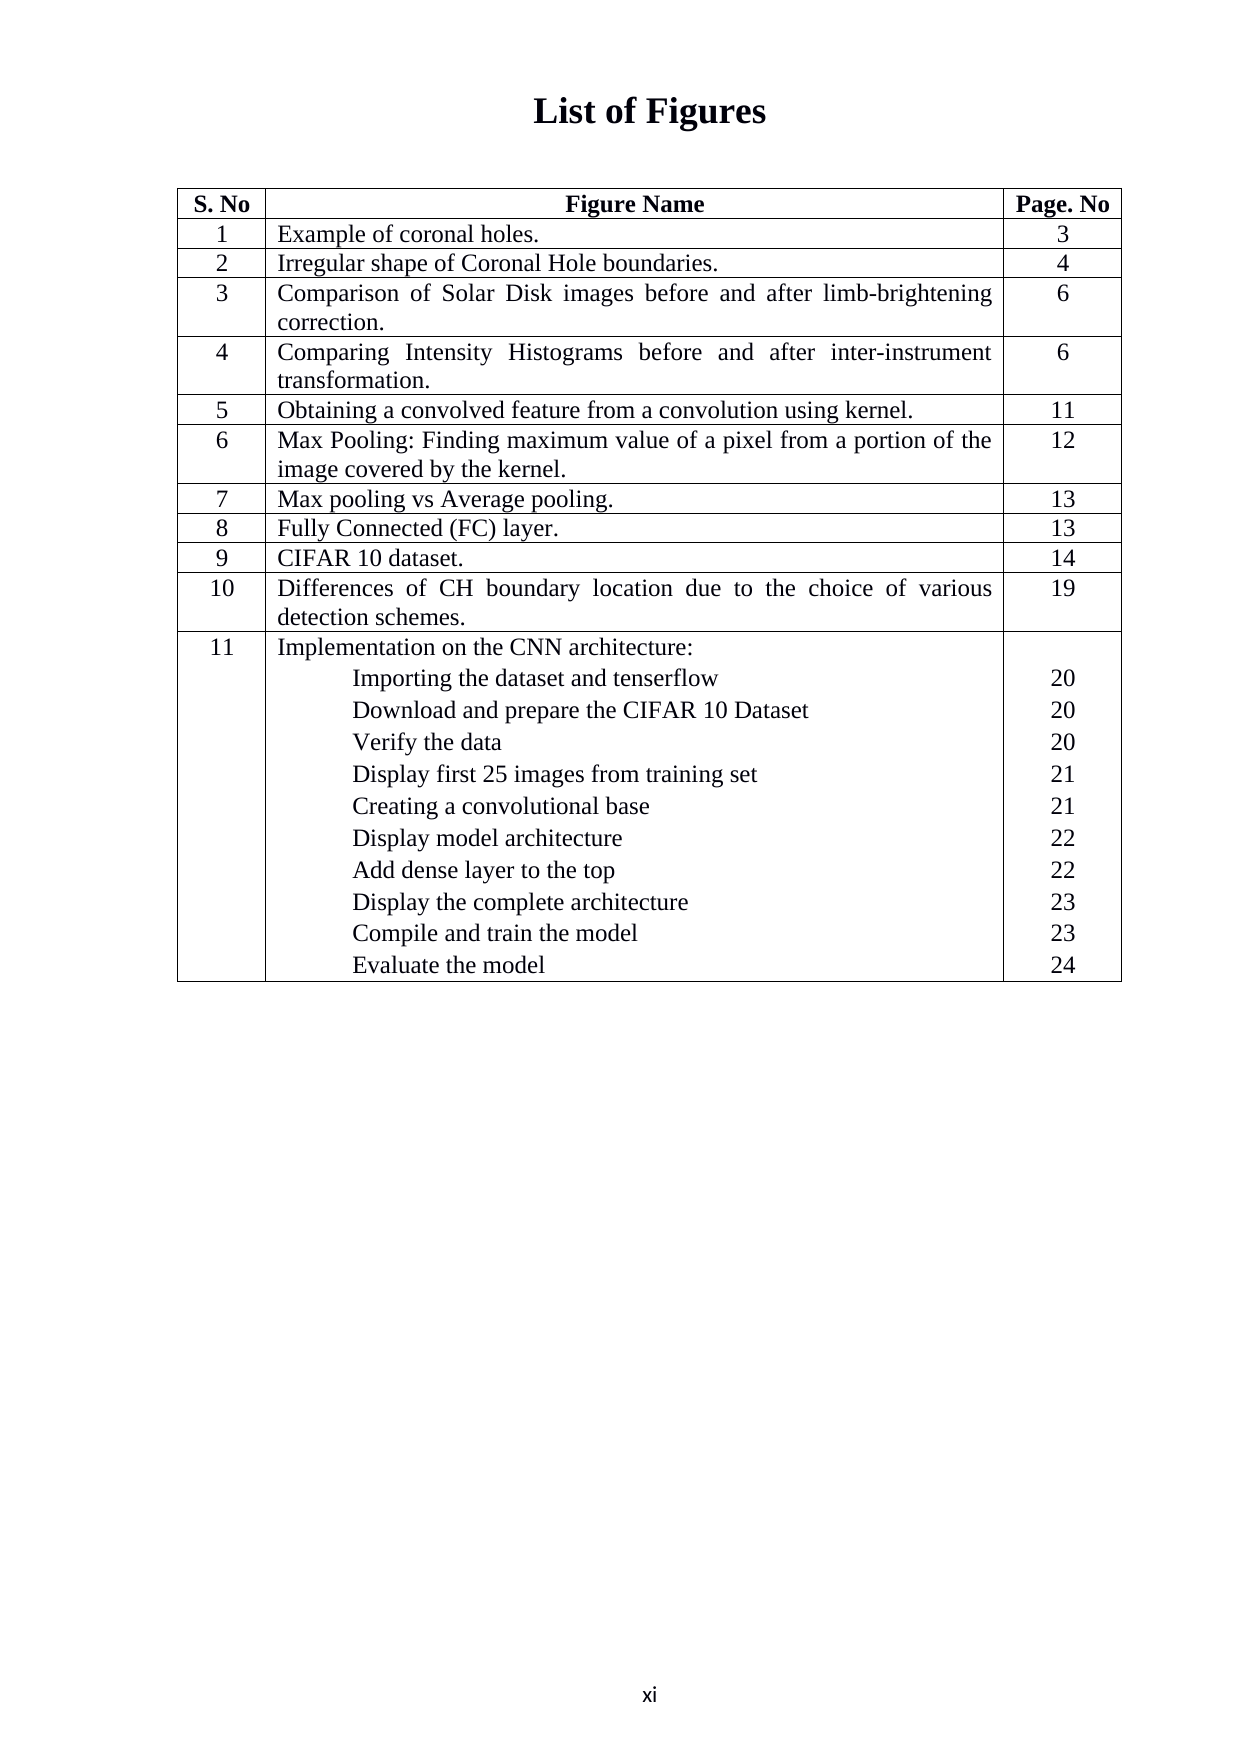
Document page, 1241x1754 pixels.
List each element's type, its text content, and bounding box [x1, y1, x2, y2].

table_cell 22 [1004, 854, 1121, 886]
table_cell Max pooling vs Average pooling. [266, 484, 1003, 512]
table_cell Verify the data [266, 726, 1003, 758]
table_cell 13 [1004, 484, 1121, 512]
table_cell 3 [178, 278, 265, 336]
table_cell 6 [1004, 278, 1121, 336]
table_cell 1 [178, 219, 265, 247]
table_cell 20 [1004, 663, 1121, 694]
table_cell 19 [1004, 573, 1121, 631]
table_cell Max Pooling: Finding maximum value of a pixel from a portion of the image covered by the kernel. [266, 425, 1003, 483]
text List of Figures [177, 89, 1122, 132]
table_cell 23 [1004, 886, 1121, 917]
table_cell [1004, 632, 1121, 662]
table_cell Add dense layer to the top [266, 854, 1003, 886]
table_cell Evaluate the model [266, 949, 1003, 981]
table_cell 4 [178, 337, 265, 394]
table_cell Creating a convolutional base [266, 790, 1003, 822]
table_cell 4 [1004, 249, 1121, 277]
table_cell Display model architecture [266, 822, 1003, 854]
table_cell 2 [178, 249, 265, 277]
table_cell Implementation on the CNN architecture: [266, 632, 1003, 662]
table_cell 12 [1004, 425, 1121, 483]
table_cell Example of coronal holes. [266, 219, 1003, 247]
table_cell 6 [1004, 337, 1121, 394]
table_cell 14 [1004, 543, 1121, 572]
table_cell 10 [178, 573, 265, 631]
table_cell Irregular shape of Coronal Hole boundaries. [266, 249, 1003, 277]
table_cell Display first 25 images from training set [266, 758, 1003, 790]
table_cell Importing the dataset and tenserflow [266, 663, 1003, 694]
table_header Page. No [1004, 189, 1121, 218]
table_cell Display the complete architecture [266, 886, 1003, 917]
table_cell 20 [1004, 726, 1121, 758]
table_cell 7 [178, 484, 265, 512]
table_cell 9 [178, 543, 265, 572]
table_cell Download and prepare the CIFAR 10 Dataset [266, 694, 1003, 726]
table_cell CIFAR 10 dataset. [266, 543, 1003, 572]
table_cell 24 [1004, 949, 1121, 981]
table_cell Comparing Intensity Histograms before and after inter-instrument transformation. [266, 337, 1003, 394]
table_cell 21 [1004, 758, 1121, 790]
table_cell Compile and train the model [266, 918, 1003, 949]
table_cell Comparison of Solar Disk images before and after limb-brightening correction. [266, 278, 1003, 336]
table_cell Obtaining a convolved feature from a convolution using kernel. [266, 395, 1003, 424]
table_cell 11 [178, 632, 265, 981]
table_cell Fully Connected (FC) layer. [266, 514, 1003, 542]
table_cell 11 [1004, 395, 1121, 424]
table_cell 23 [1004, 918, 1121, 949]
table_cell 22 [1004, 822, 1121, 854]
table_cell 21 [1004, 790, 1121, 822]
table_cell Differences of CH boundary location due to the choice of various detection schemes. [266, 573, 1003, 631]
table_header S. No [178, 189, 265, 218]
table_header Figure Name [266, 189, 1003, 218]
table_cell 5 [178, 395, 265, 424]
table_cell 20 [1004, 694, 1121, 726]
table_cell 3 [1004, 219, 1121, 247]
table_cell 6 [178, 425, 265, 483]
table_cell 13 [1004, 514, 1121, 542]
table_cell 8 [178, 514, 265, 542]
